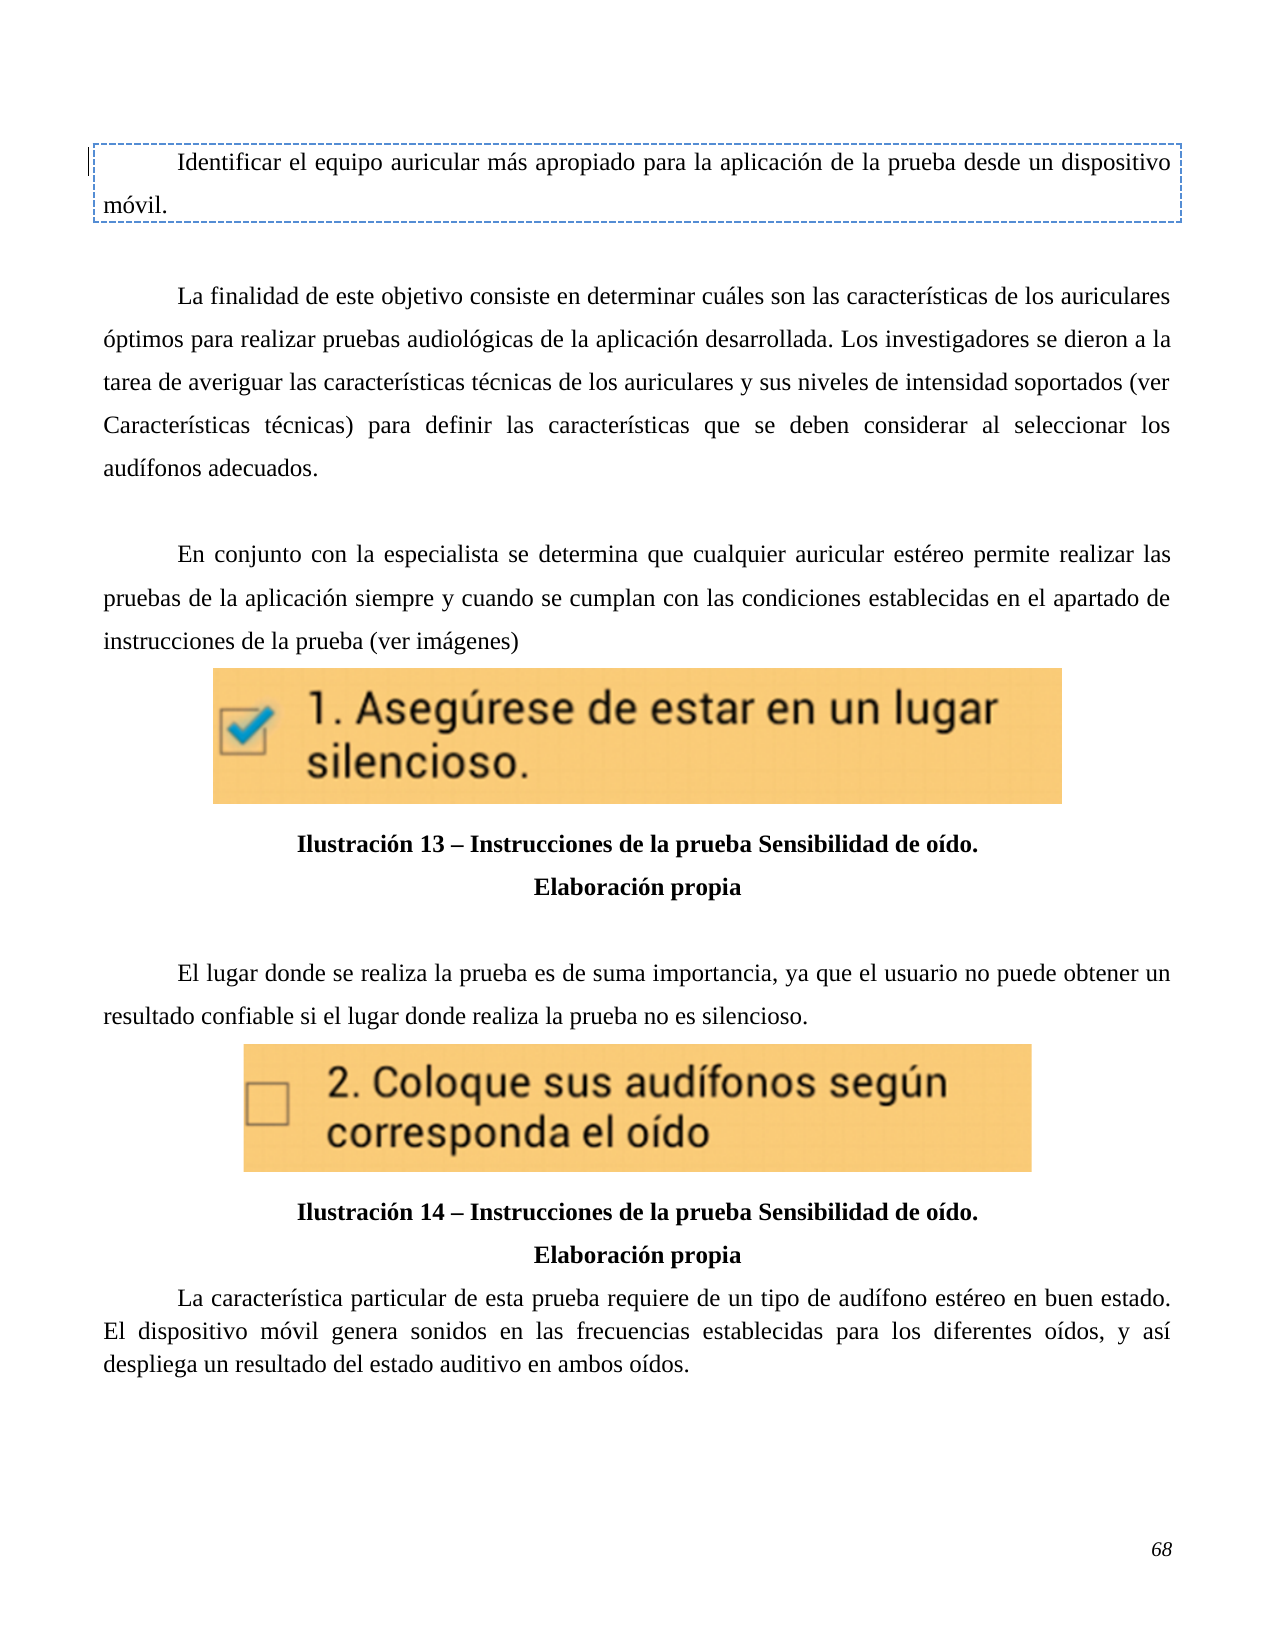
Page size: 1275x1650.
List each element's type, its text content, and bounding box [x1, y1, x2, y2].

text El lugar donde se realiza la prueba es de suma importancia, ya que el usuario no puede obtener un resultado confiable si el lugar donde realiza la prueba no es silencioso. [103, 958, 1172, 1030]
text La finalidad de este objetivo consiste en determinar cuáles son las características de los auriculares óptimos para realizar pruebas audiológicas de la aplicación desarrollada. Los investigadores se dieron a la tarea de averiguar las características técnicas de los auriculares y sus niveles de intensidad soportados (ver Características técnicas) para definir las características que se deben considerar al seleccionar los audífonos adecuados. [103, 281, 1172, 482]
text En conjunto con la especialista se determina que cualquier auricular estéreo permite realizar las pruebas de la aplicación siempre y cuando se cumplan con las condiciones establecidas en el apartado de instrucciones de la prueba (ver imágenes) [103, 539, 1172, 654]
text Identificar el equipo auricular más apropiado para la aplicación de la prueba desde un dispositivo móvil. [93, 143, 1182, 223]
text Elaboración propia [103, 872, 1172, 901]
text Ilustración 13 – Instrucciones de la prueba Sensibilidad de oído. [103, 829, 1172, 858]
text Ilustración 14 – Instrucciones de la prueba Sensibilidad de oído. [103, 1197, 1172, 1226]
picture [213, 668, 1062, 804]
text La característica particular de esta prueba requiere de un tipo de audífono estéreo en buen estado. El dispositivo móvil genera sonidos en las frecuencias establecidas para los diferentes oídos, y así despliega un resultado del estado auditivo en ambos oídos. [103, 1283, 1172, 1378]
picture [243, 1044, 1032, 1172]
text Elaboración propia [103, 1240, 1172, 1269]
